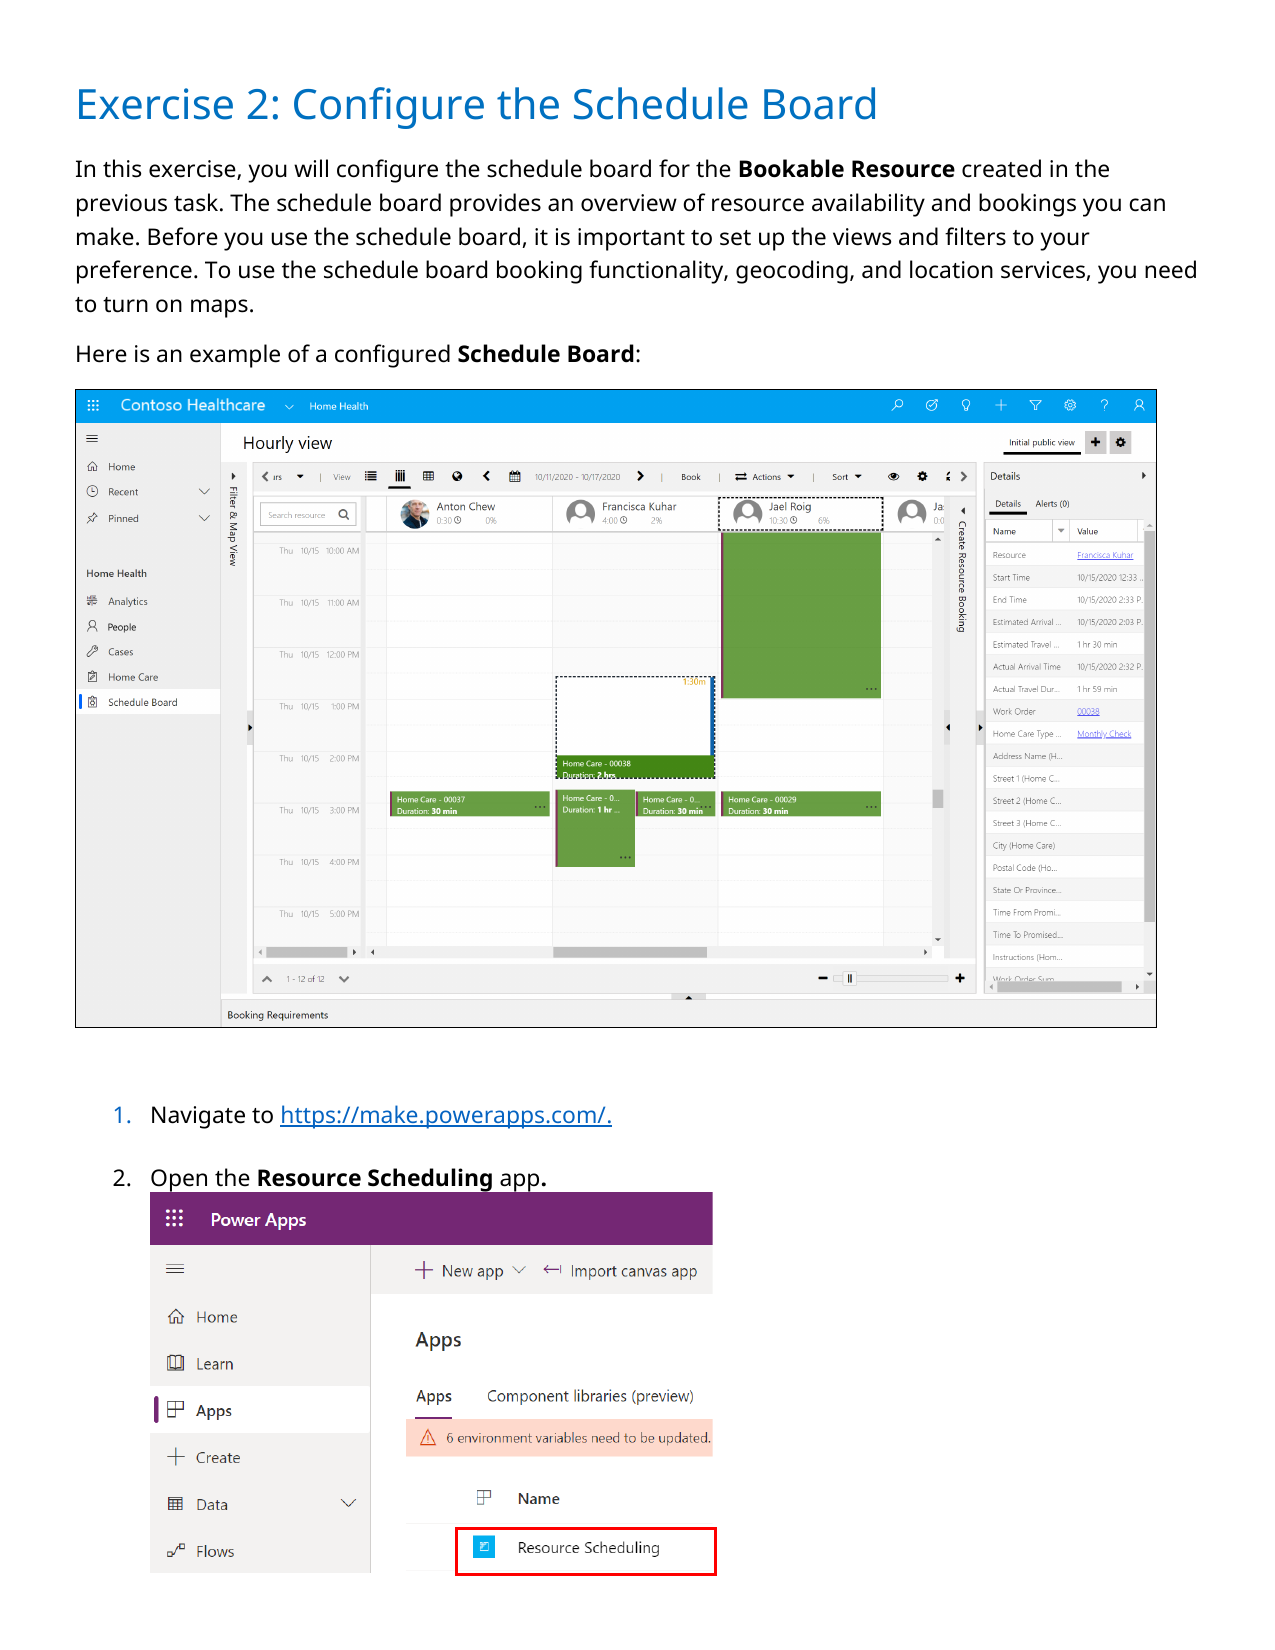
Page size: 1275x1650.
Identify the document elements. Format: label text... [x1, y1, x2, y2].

text Here is an example of a configured Schedule Board: [75, 338, 1200, 369]
title Exercise 2: Configure the Schedule Board [75, 75, 1200, 132]
text In this exercise, you will configure the schedule board for the Bookable Resource created in the previous task. The schedule board provides an overview of resource availability and bookings you can make. Before you use the schedule board, it is important to set up the views and filters to your preference. To use the schedule board booking functionality, geocoding, and location services, you need to turn on maps. [75, 153, 1200, 319]
picture [200, 404, 214, 410]
picture [458, 1530, 713, 1573]
list Navigate to https://make.powerapps.com/. [112, 1099, 1200, 1130]
picture [188, 400, 197, 410]
picture [76, 424, 1156, 1027]
picture [150, 1192, 713, 1573]
list Open the Resource Scheduling app. [112, 1162, 1200, 1193]
